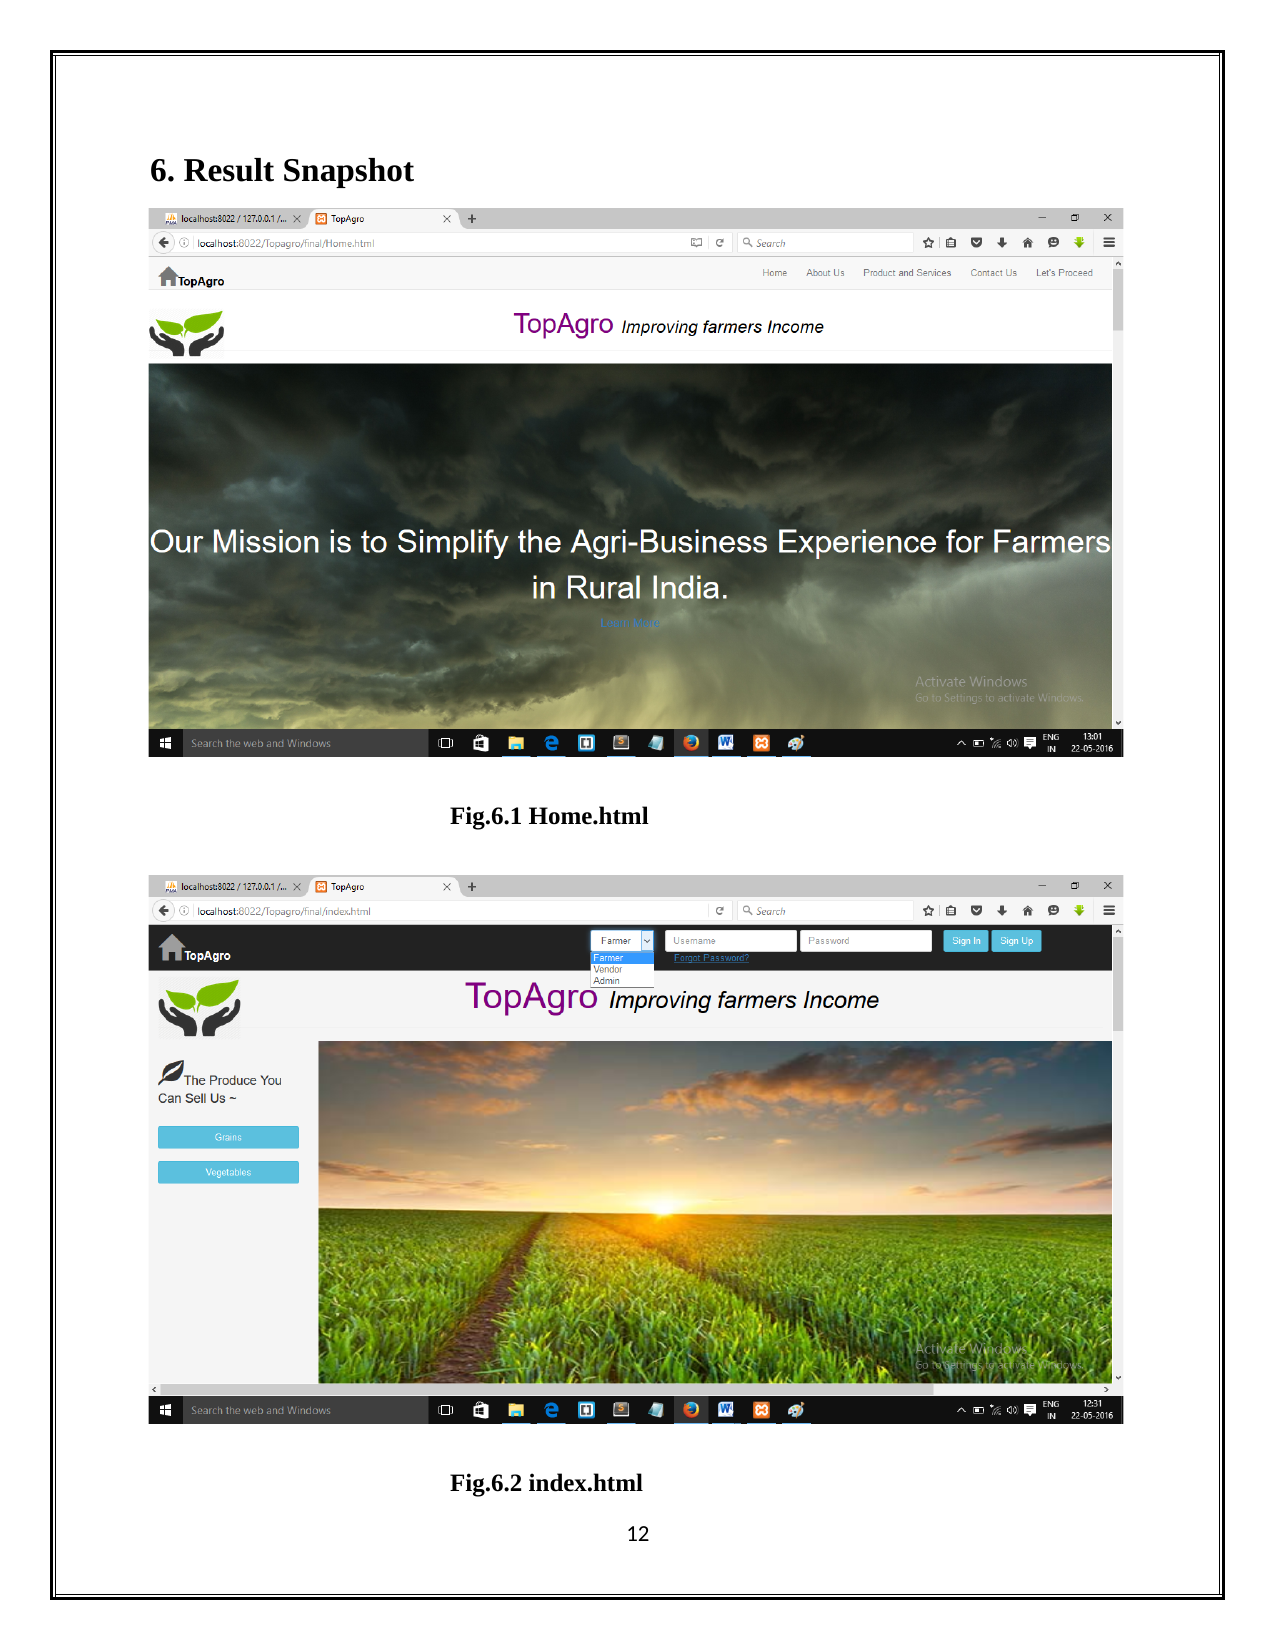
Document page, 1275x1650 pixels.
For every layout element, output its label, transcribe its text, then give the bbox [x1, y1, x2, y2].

text 6. Result Snapshot [150, 150, 1125, 188]
picture [148, 208, 1124, 757]
text Fig.6.1 Home.html [148, 801, 1125, 829]
text Fig.6.2 index.html [148, 1468, 1125, 1497]
picture [148, 875, 1124, 1424]
